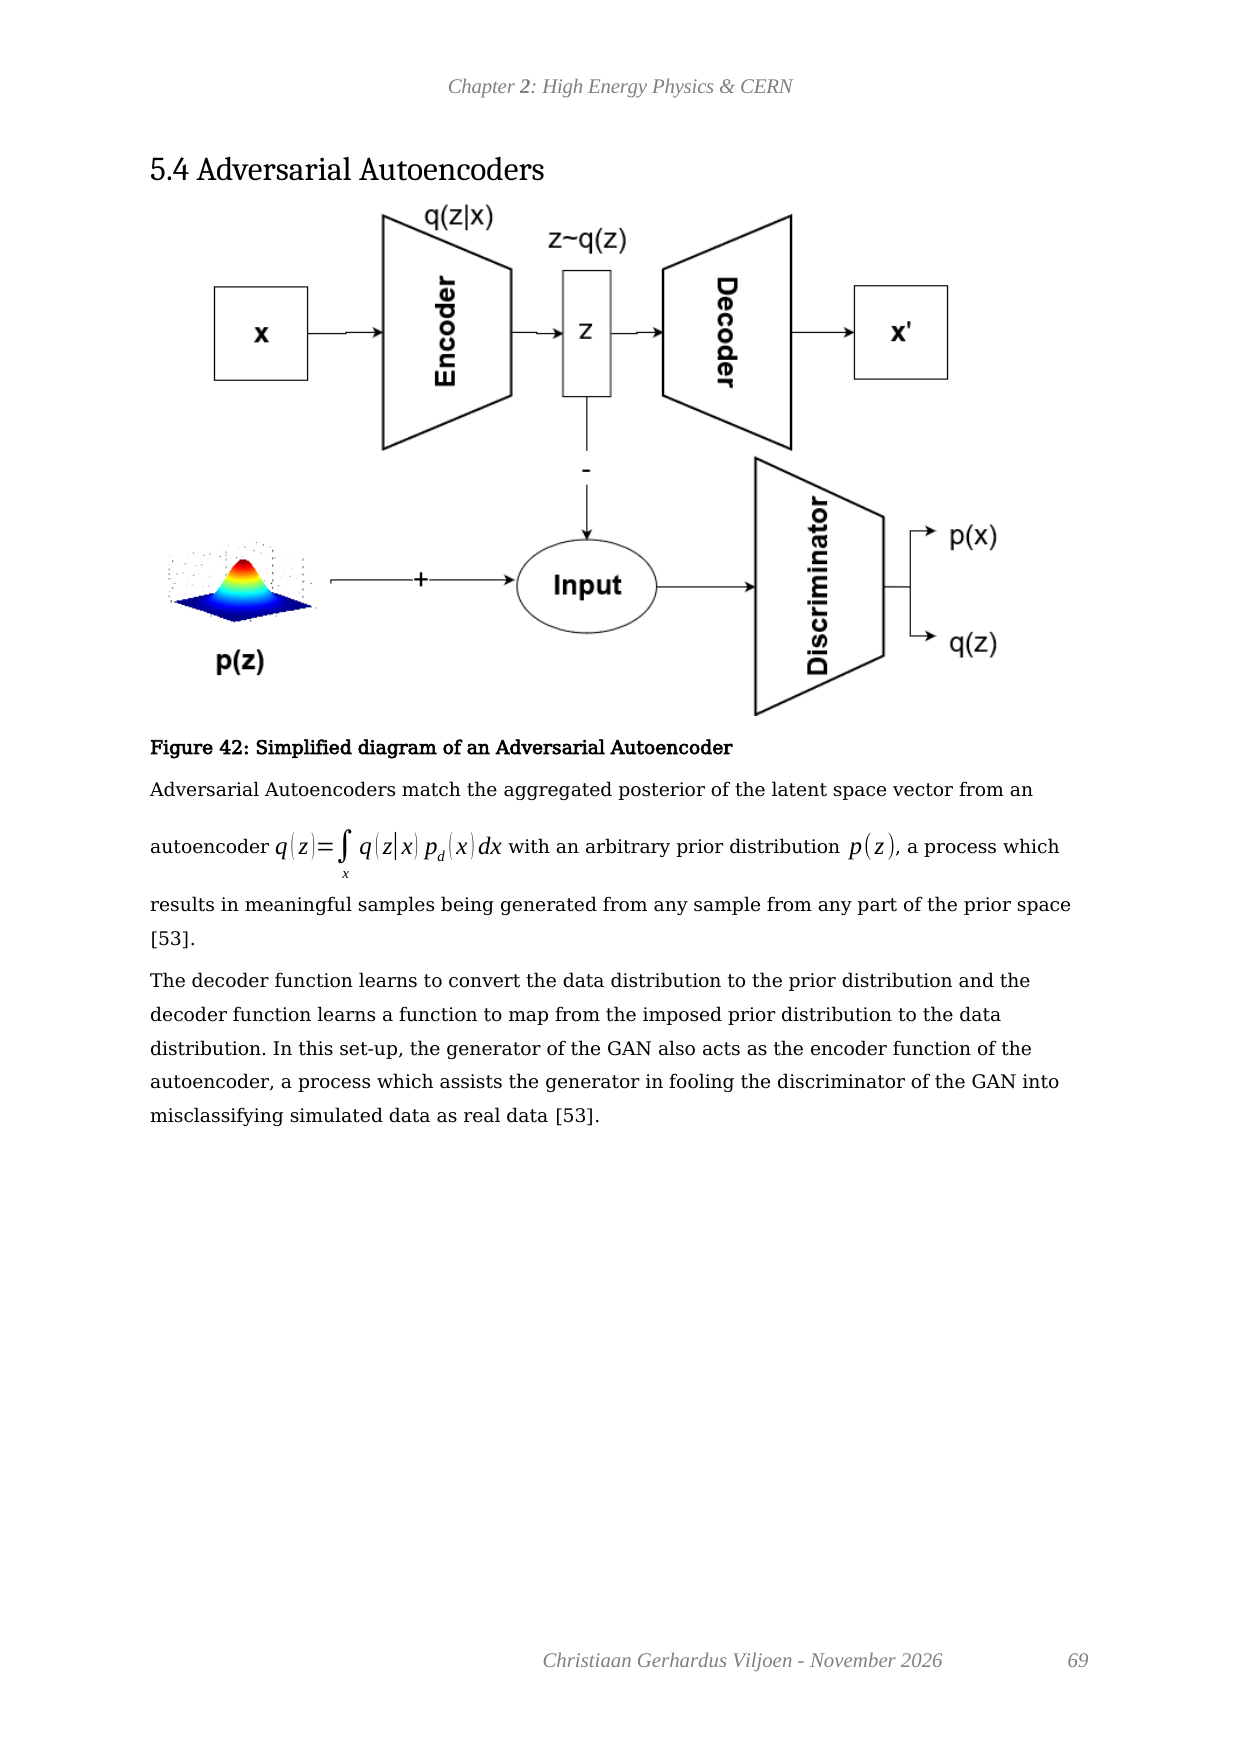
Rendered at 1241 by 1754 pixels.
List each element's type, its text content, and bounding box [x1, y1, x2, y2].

text The decoder function learns to convert the data distribution to the prior distribution and the decoder function learns a function to map from the imposed prior distribution to the data distribution. In this set-up, the generator of the GAN also acts as the encoder function of the autoencoder, a process which assists the generator in fooling the discriminator of the GAN into misclassifying simulated data as real data . [150, 969, 1090, 1126]
subtitle Adversarial Autoencoders [150, 150, 1090, 188]
text Figure 42: Simplified diagram of an Adversarial Autoencoder [150, 735, 1090, 758]
picture [150, 200, 1018, 716]
text Adversarial Autoencoders match the aggregated posterior of the latent space vector from an autoencoder with an arbitrary prior distribution , a process which results in meaningful samples being generated from any sample from any part of the prior space . [150, 777, 1090, 949]
